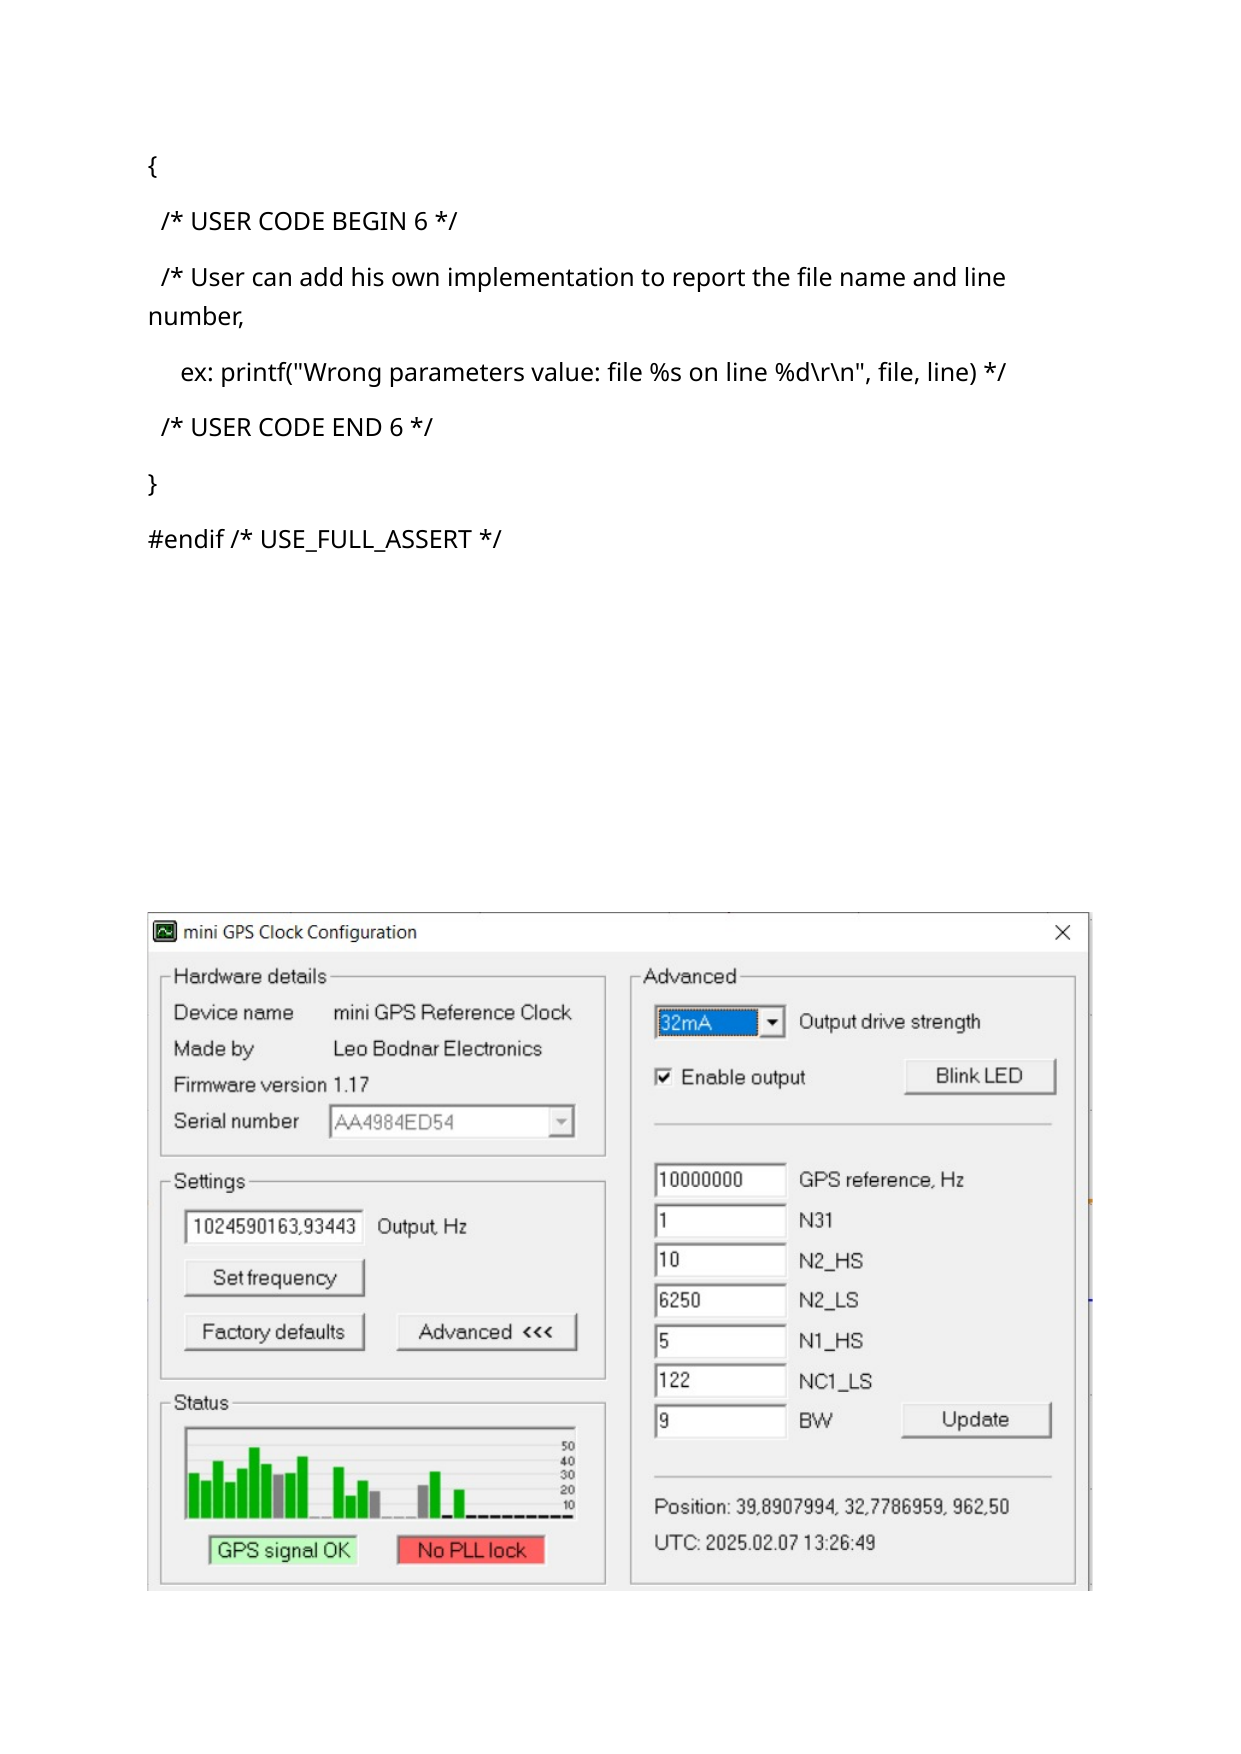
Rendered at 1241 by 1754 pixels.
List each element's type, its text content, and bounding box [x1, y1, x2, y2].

picture [147, 912, 1093, 1591]
text #endif /* USE_FULL_ASSERT */ [148, 522, 1093, 556]
text /* User can add his own implementation to report the file name and line number, [148, 259, 1093, 332]
text ex: printf("Wrong parameters value: file %s on line %d\r\n", file, line) */ [148, 354, 1093, 388]
text /* USER CODE END 6 */ [148, 410, 1093, 444]
text { [148, 148, 1093, 182]
text /* USER CODE BEGIN 6 */ [148, 203, 1093, 237]
text } [148, 466, 1093, 500]
